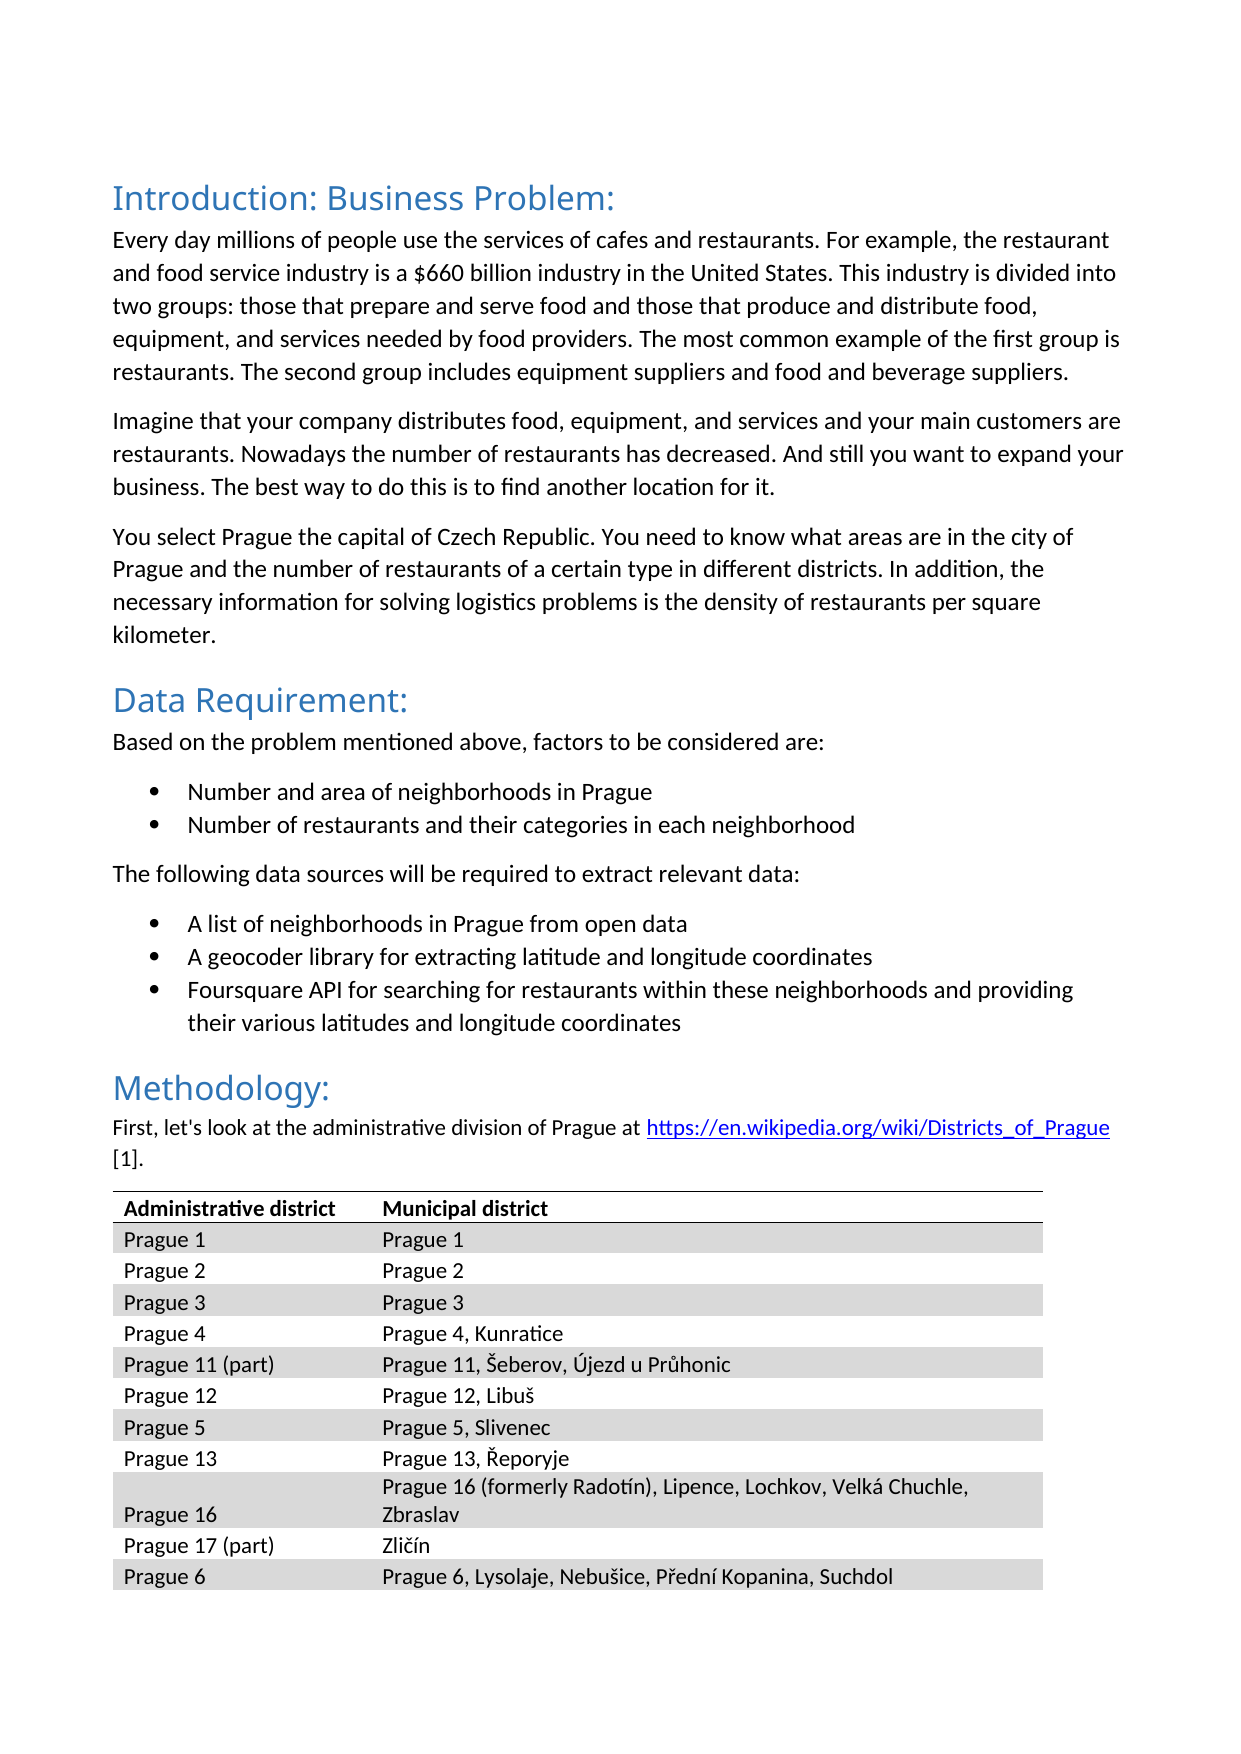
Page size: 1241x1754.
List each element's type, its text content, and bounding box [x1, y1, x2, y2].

text The following data sources will be required to extract relevant data: [112, 858, 1128, 889]
table_cell Prague 16 [113, 1472, 371, 1528]
table_cell Prague 11, Šeberov, Újezd u Průhonic [371, 1347, 1043, 1378]
table_cell Prague 1 [371, 1223, 1043, 1253]
text Every day millions of people use the services of cafes and restaurants. For example, the restaurant and food service industry is a $660 billion industry in the United States. This industry is divided into two groups: those that prepare and serve food and those that produce and distribute food, equipment, and services needed by food providers. The most common example of the first group is restaurants. The second group includes equipment suppliers and food and beverage suppliers. [112, 224, 1128, 386]
table_cell Prague 16 (formerly Radotín), Lipence, Lochkov, Velká Chuchle, Zbraslav [371, 1472, 1043, 1528]
table_cell Prague 6 [113, 1559, 371, 1590]
table_cell Prague 5 [113, 1409, 371, 1441]
table_cell Prague 2 [371, 1253, 1043, 1284]
table_cell Prague 13 [113, 1441, 371, 1472]
text Based on the problem mentioned above, factors to be considered are: [112, 726, 1128, 757]
list Number of restaurants and their categories in each neighborhood [150, 809, 1128, 839]
table_cell Prague 6, Lysolaje, Nebušice, Přední Kopanina, Suchdol [371, 1559, 1043, 1590]
table_cell Prague 3 [113, 1284, 371, 1316]
subtitle Data Requirement: [112, 677, 1128, 723]
subtitle Introduction: Business Problem: [112, 175, 1128, 220]
table_cell Prague 11 (part) [113, 1347, 371, 1378]
text You select Prague the capital of Czech Republic. You need to know what areas are in the city of Prague and the number of restaurants of a certain type in different districts. In addition, the necessary information for solving logistics problems is the density of restaurants per square kilometer. [112, 521, 1128, 650]
table_cell Prague 4, Kunratice [371, 1316, 1043, 1347]
table_header Administrative district [113, 1192, 371, 1222]
list Foursquare API for searching for restaurants within these neighborhoods and providing their various latitudes and longitude coordinates [150, 974, 1128, 1037]
table_cell Prague 17 (part) [113, 1528, 371, 1559]
list A geocoder library for extracting latitude and longitude coordinates [150, 941, 1128, 971]
list Number and area of neighborhoods in Prague [150, 776, 1128, 806]
table_cell Prague 13, Řeporyje [371, 1441, 1043, 1472]
text Imagine that your company distributes food, equipment, and services and your main customers are restaurants. Nowadays the number of restaurants has decreased. And still you want to expand your business. The best way to do this is to find another location for it. [112, 405, 1128, 502]
list A list of neighborhoods in Prague from open data [150, 908, 1128, 938]
table_cell Prague 1 [113, 1223, 371, 1253]
text First, let's look at the administrative division of Prague at https://en.wikipedia.org/wiki/Districts_of_Prague [1]. [112, 1113, 1128, 1172]
table_cell Prague 12 [113, 1378, 371, 1409]
table_header Municipal district [371, 1192, 1043, 1222]
table_cell Zličín [371, 1528, 1043, 1559]
table_cell Prague 5, Slivenec [371, 1409, 1043, 1441]
table_cell Prague 2 [113, 1253, 371, 1284]
table_cell Prague 3 [371, 1284, 1043, 1316]
subtitle Methodology: [112, 1064, 1128, 1110]
table_cell Prague 4 [113, 1316, 371, 1347]
table_cell Prague 12, Libuš [371, 1378, 1043, 1409]
